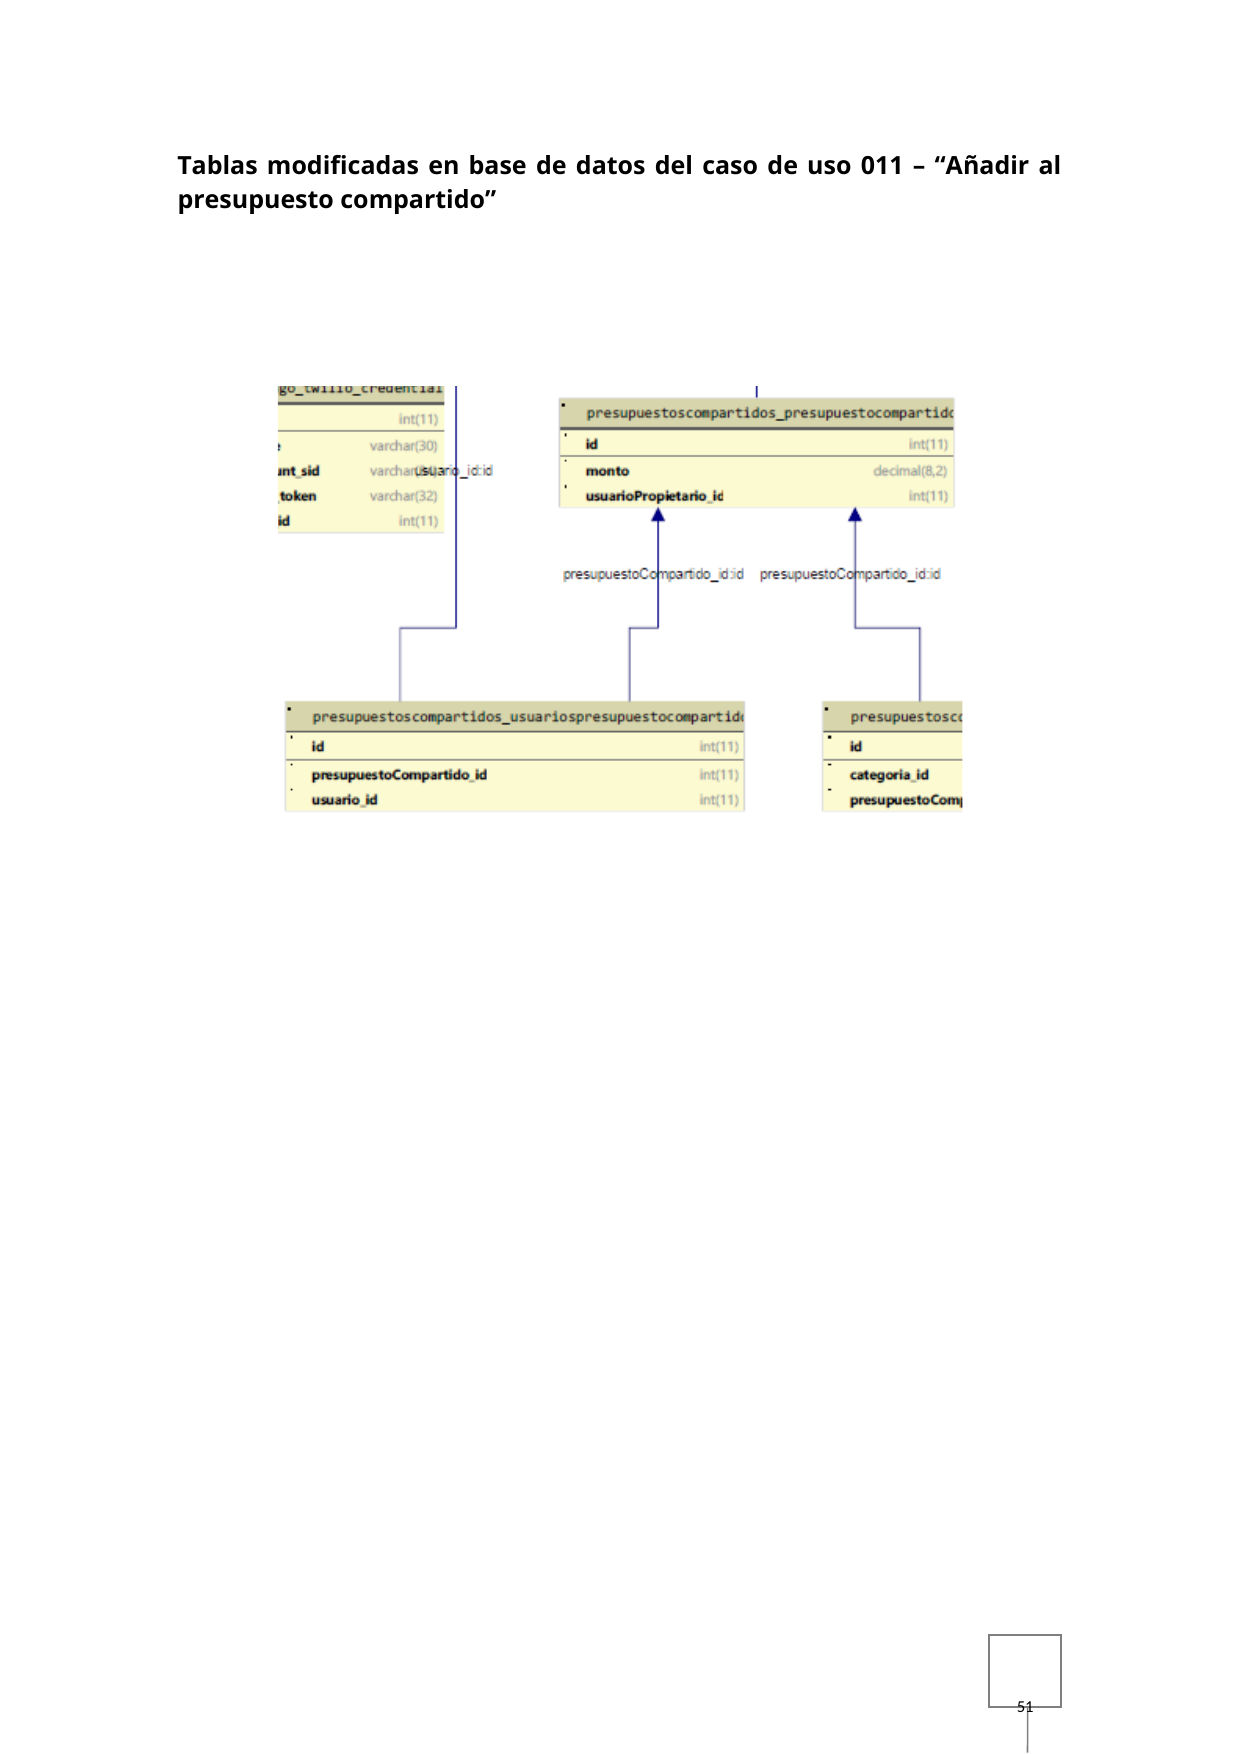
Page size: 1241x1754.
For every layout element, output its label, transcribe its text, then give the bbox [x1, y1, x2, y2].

picture [277, 386, 963, 822]
text Tablas modificadas en base de datos del caso de uso 011 – “Añadir al presupuesto compartido” [177, 148, 1063, 216]
